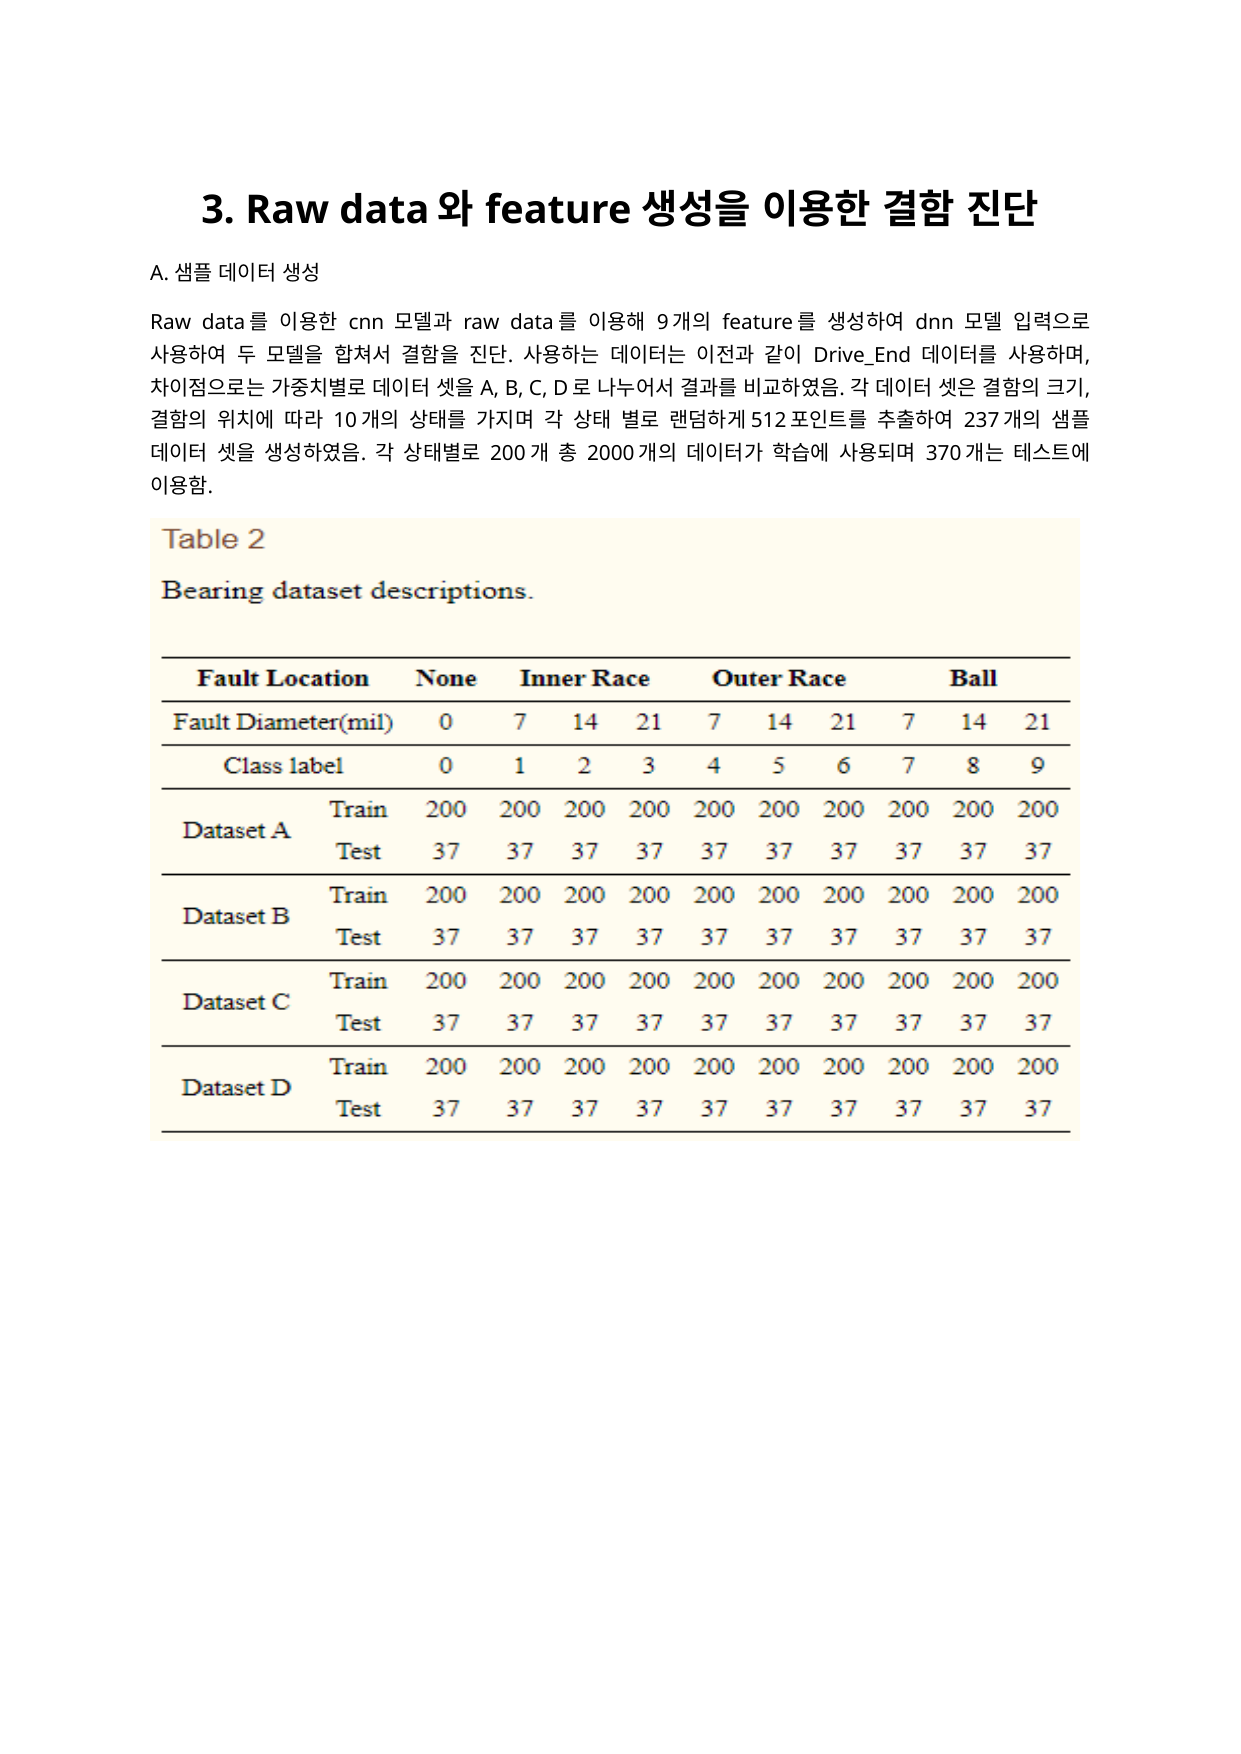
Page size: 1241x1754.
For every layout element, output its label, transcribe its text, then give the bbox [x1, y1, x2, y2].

picture [150, 518, 1080, 1141]
text 3. Raw data와 feature 생성을 이용한 결함 진단 [150, 177, 1090, 235]
text A. 샘플 데이터 생성 [150, 256, 1090, 286]
text Raw data를 이용한 cnn 모델과 raw data를 이용해 9개의 feature를 생성하여 dnn 모델 입력으로 사용하여 두 모델을 합쳐서 결함을 진단. 사용하는 데이터는 이전과 같이 Drive_End 데이터를 사용하며, 차이점으로는 가중치별로 데이터 셋을 A, B, C, D로 나누어서 결과를 비교하였음. 각 데이터 셋은 결함의 크기, 결함의 위치에 따라 10개의 상태를 가지며 각 상태 별로 랜덤하게512포인트를 추출하여 237개의 샘플 데이터 셋을 생성하였음. 각 상태별로 200개 총 2000개의 데이터가 학습에 사용되며 370개는 테스트에 이용함. [150, 305, 1090, 499]
